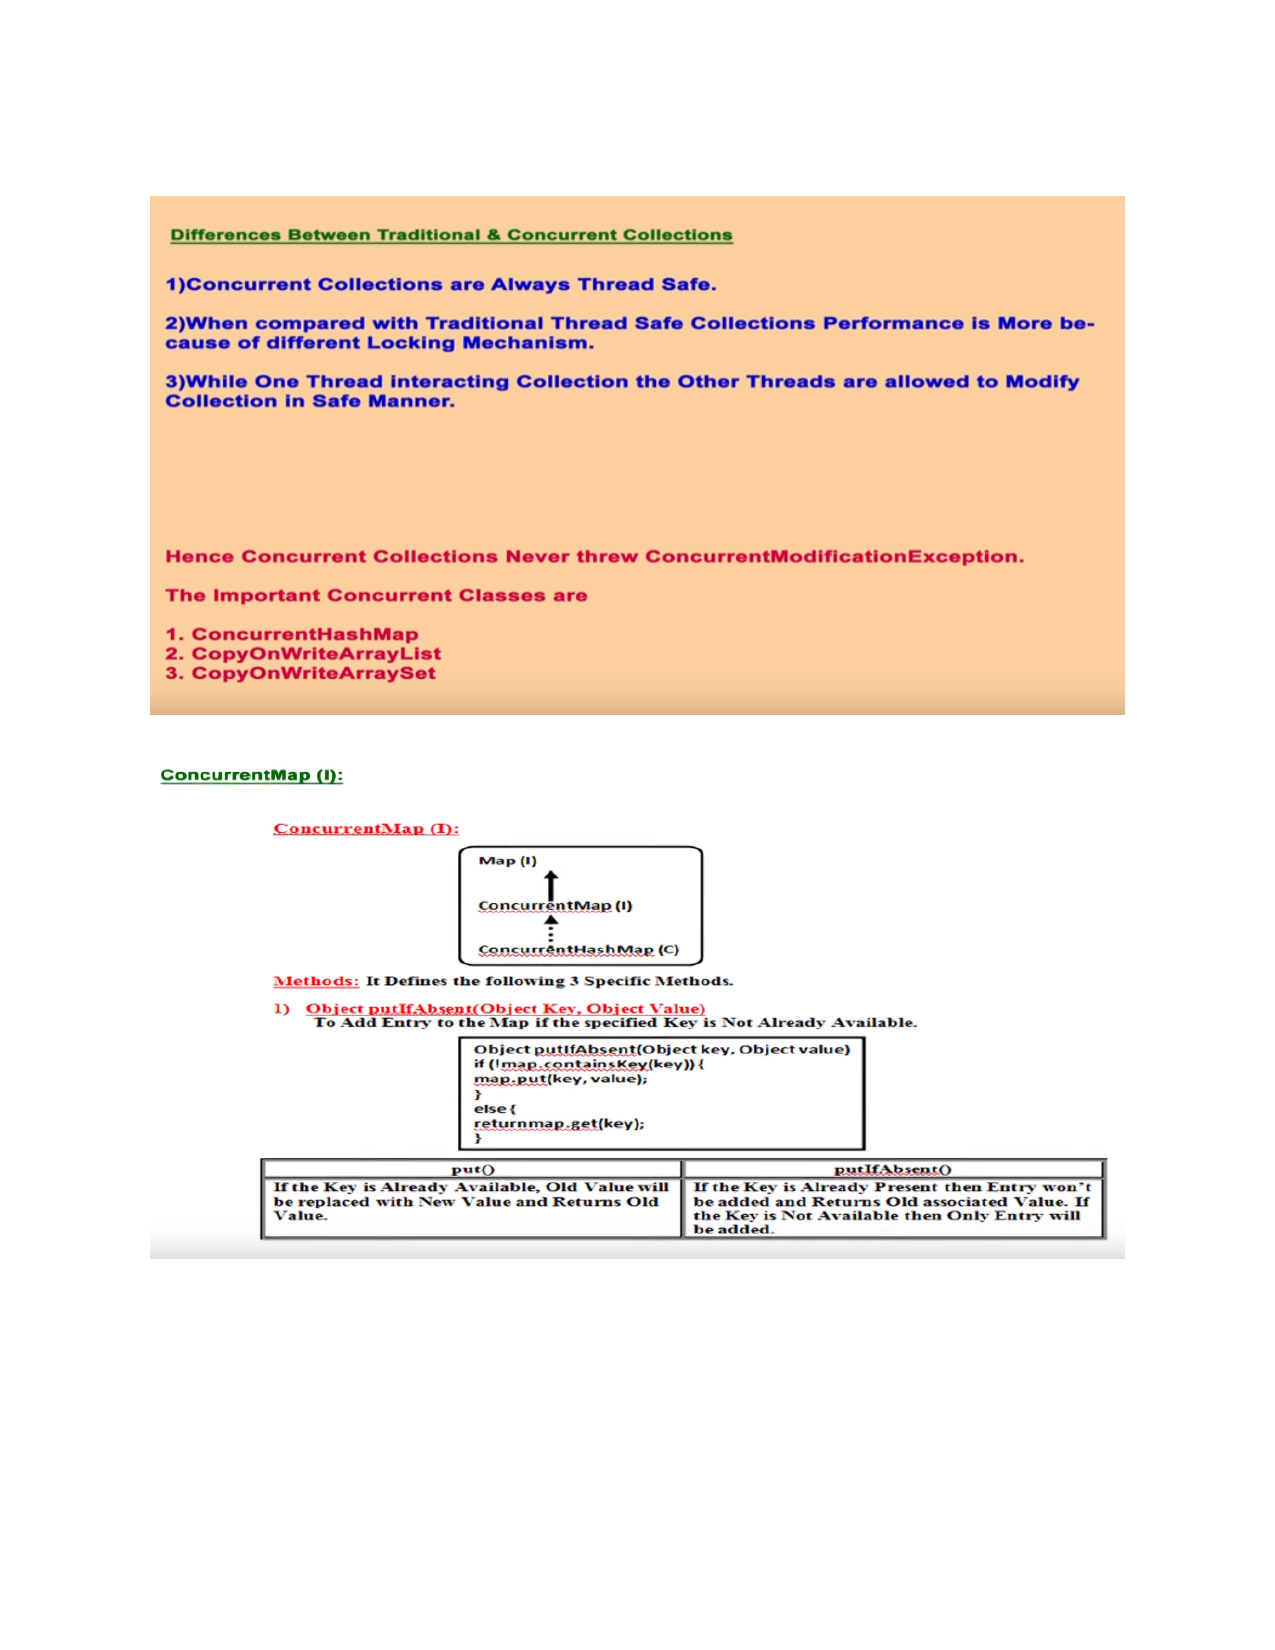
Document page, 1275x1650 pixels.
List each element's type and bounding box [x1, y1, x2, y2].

picture [150, 196, 1125, 715]
picture [150, 733, 1125, 1259]
